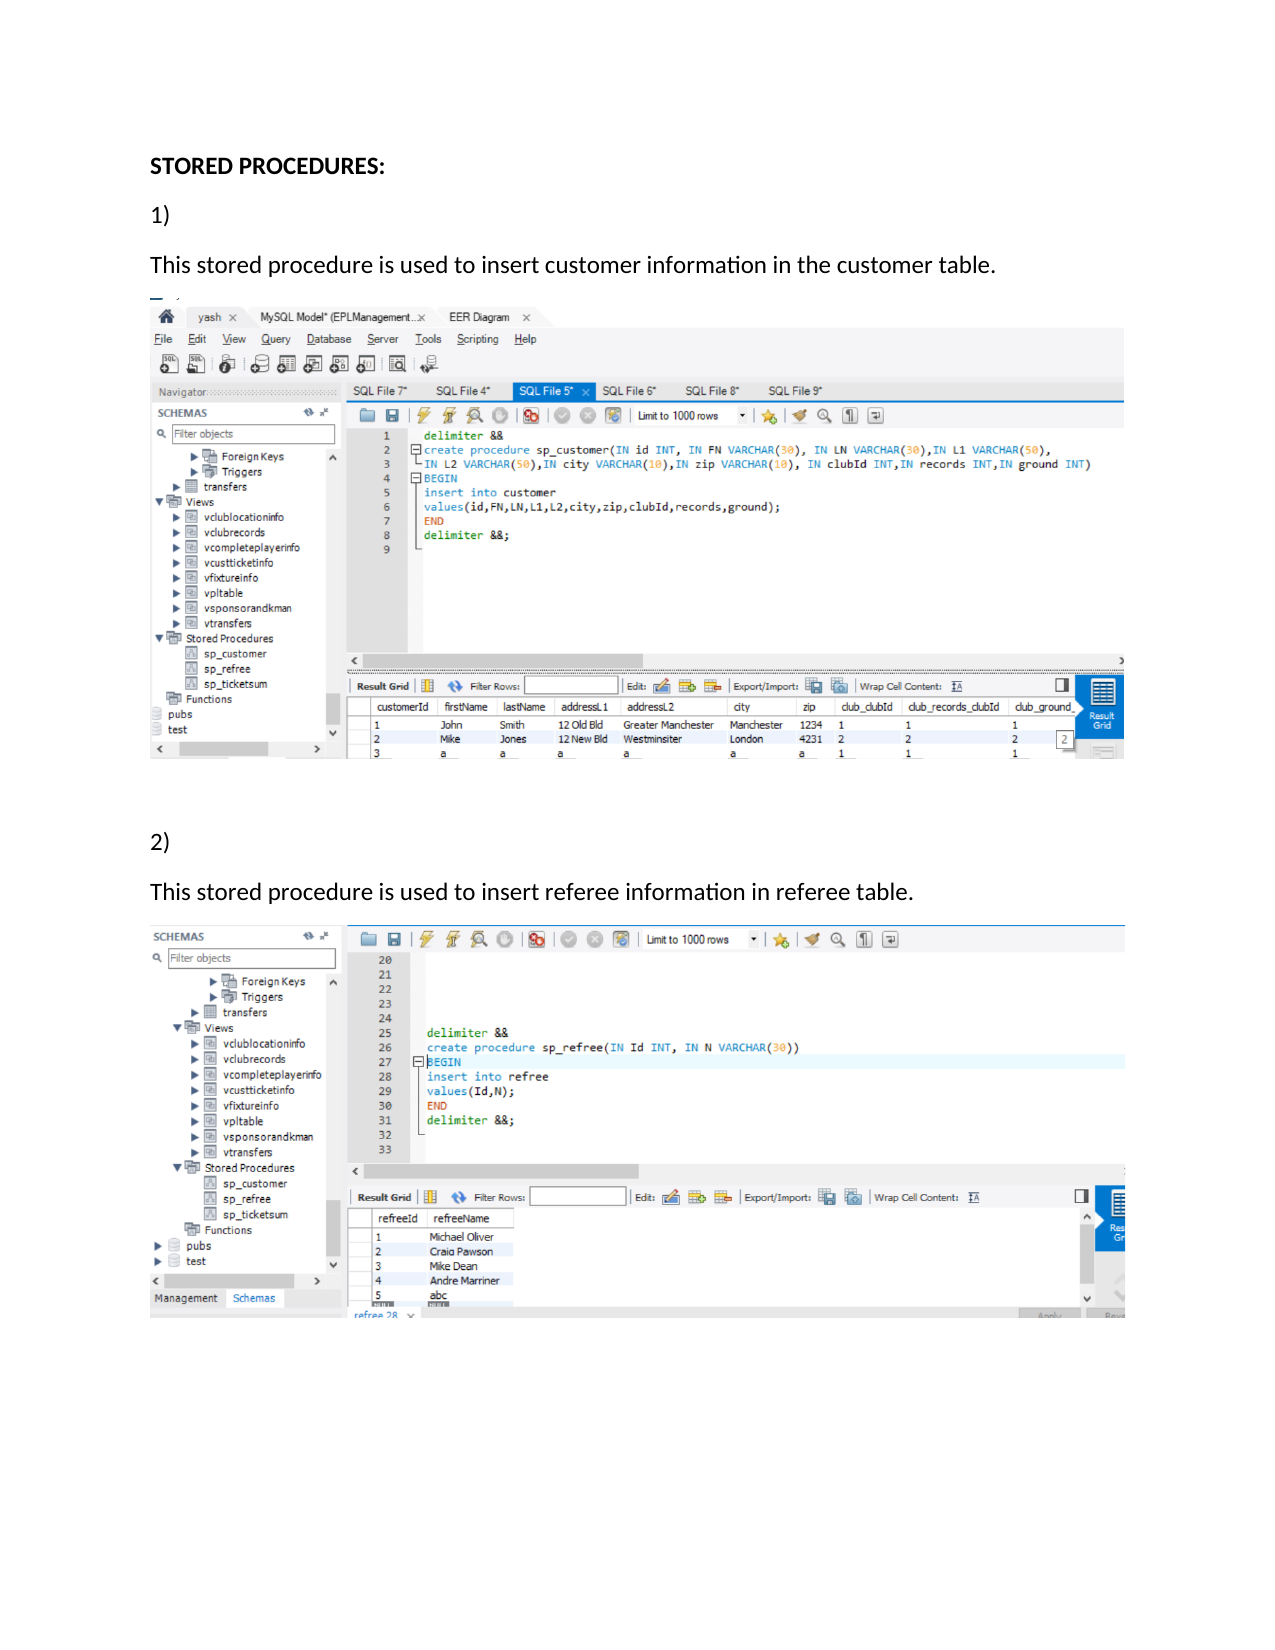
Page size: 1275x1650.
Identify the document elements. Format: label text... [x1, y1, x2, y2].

text This stored procedure is used to insert customer information in the customer table. [150, 249, 1125, 280]
text 2) [150, 827, 1125, 857]
text This stored procedure is used to insert referee information in referee table. [150, 876, 1125, 907]
text 1) [150, 199, 1125, 230]
picture [150, 298, 1124, 759]
text STORED PROCEDURES: [150, 150, 1125, 181]
picture [150, 925, 1125, 1318]
